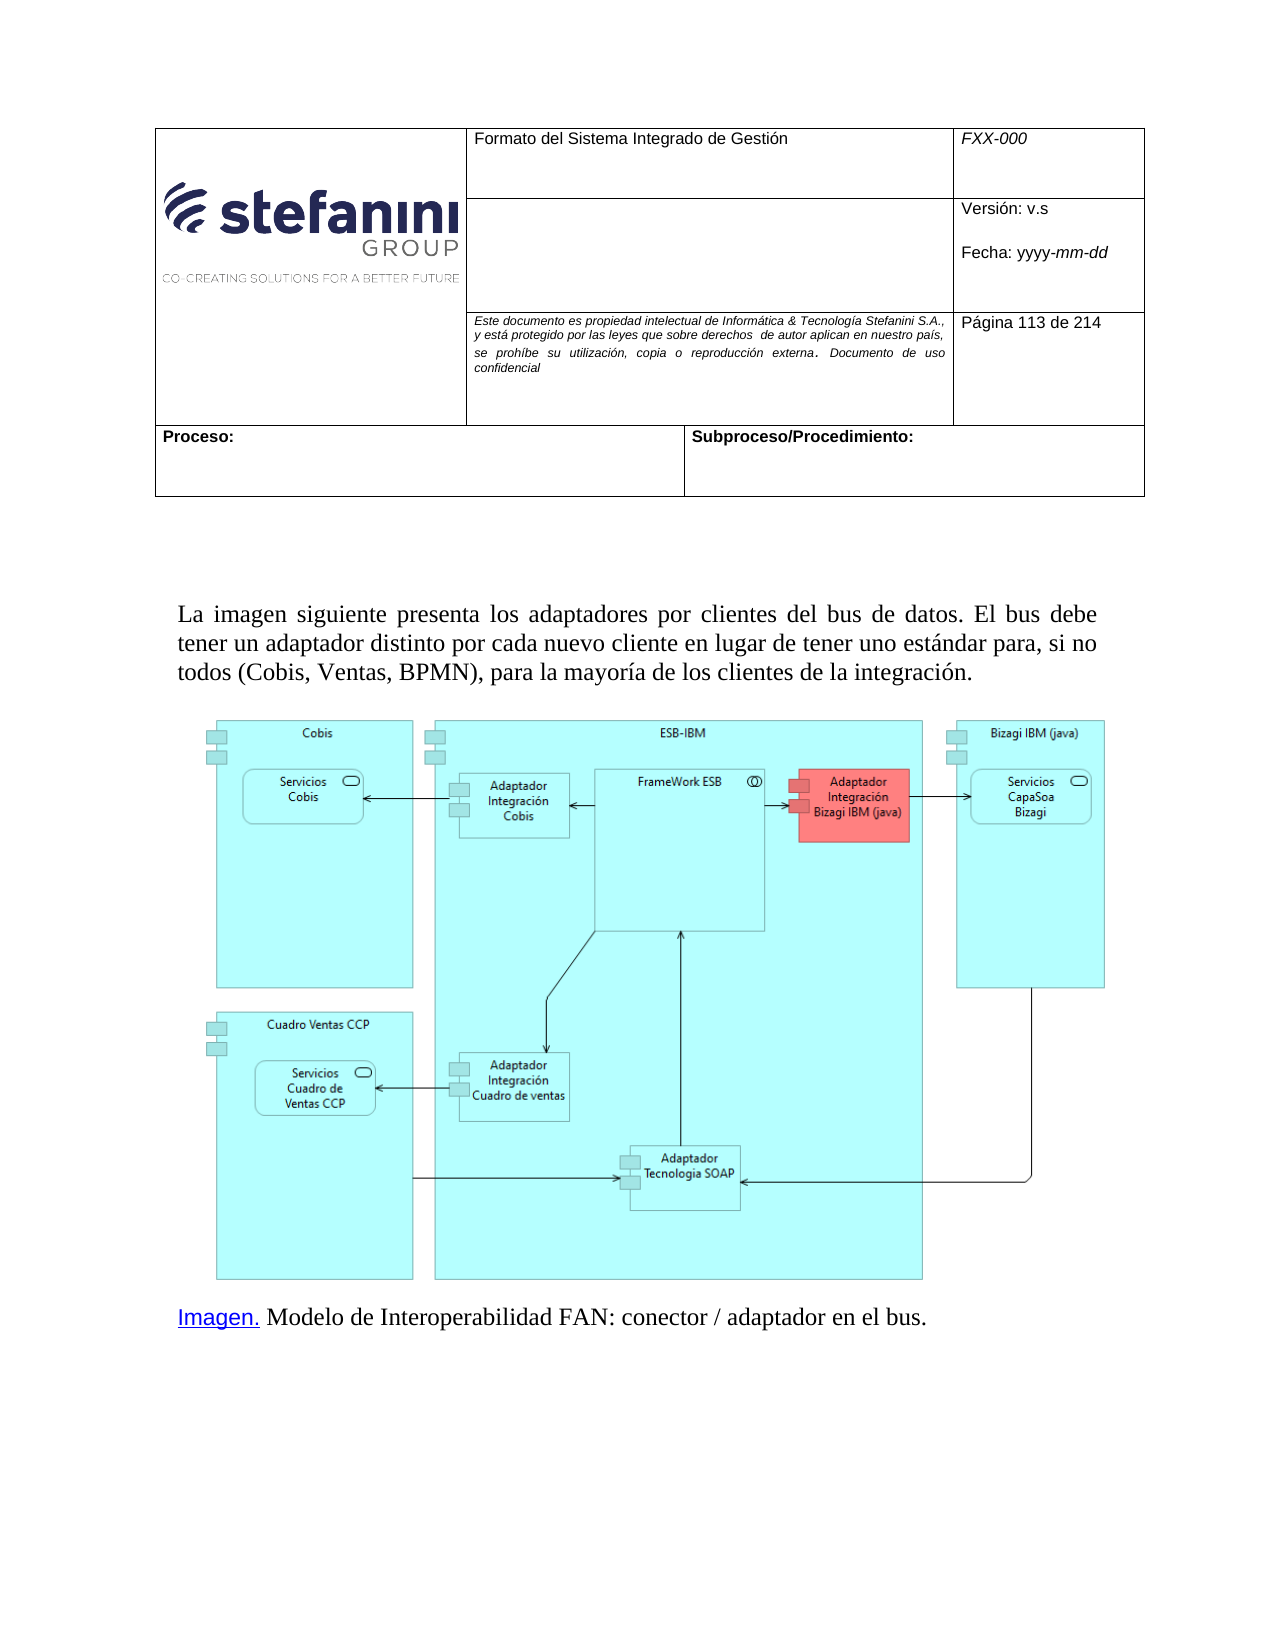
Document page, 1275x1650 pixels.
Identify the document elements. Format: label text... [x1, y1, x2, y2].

picture [196, 710, 1115, 1290]
picture [162, 182, 460, 286]
text Imagen. Modelo de Interoperabilidad FAN: conector / adaptador en el bus. [177, 1302, 1098, 1331]
text La imagen siguiente presenta los adaptadores por clientes del bus de datos. El bus debe tener un adaptador distinto por cada nuevo cliente en lugar de tener uno estándar para, si no todos (Cobis, Ventas, BPMN), para la mayoría de los clientes de la integración. [177, 599, 1098, 686]
